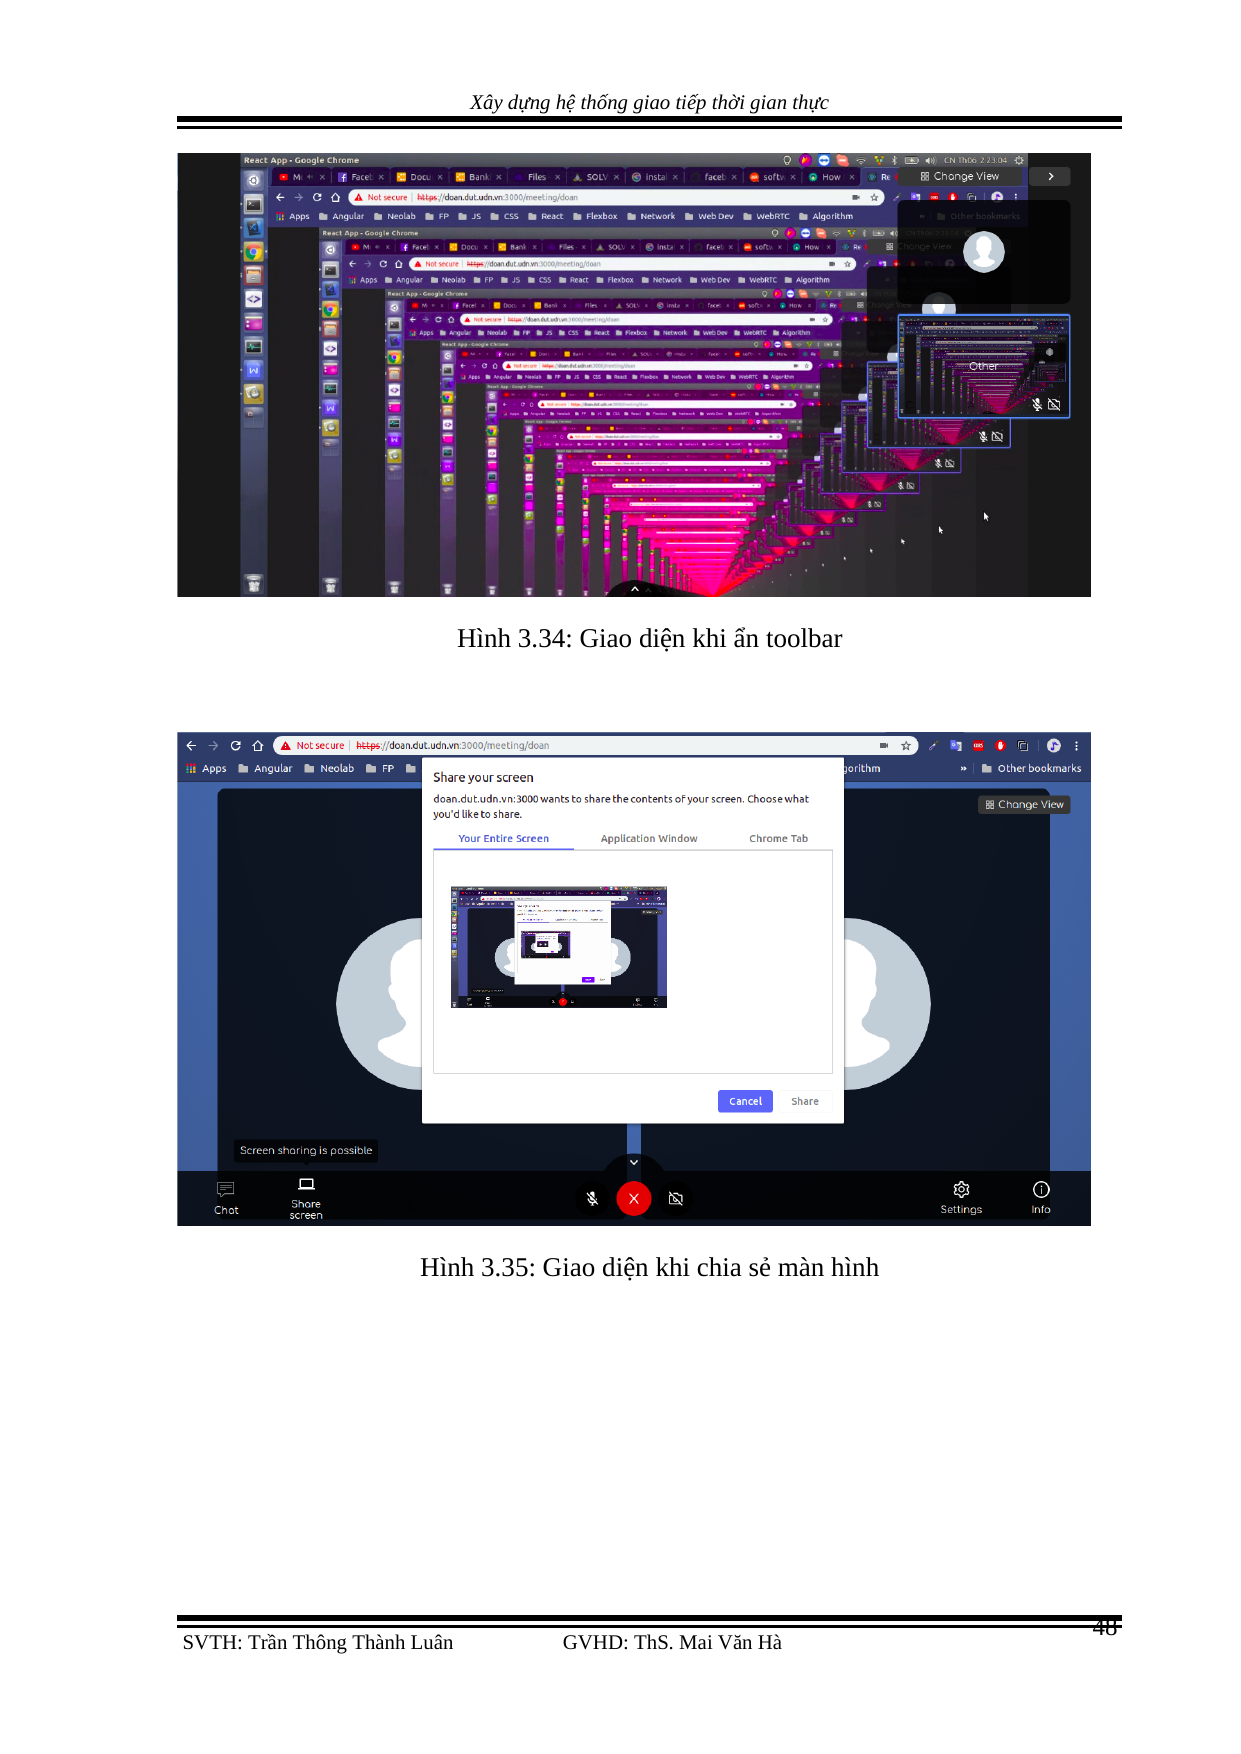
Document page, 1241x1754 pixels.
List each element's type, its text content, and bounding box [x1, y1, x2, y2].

picture [177, 153, 1091, 597]
picture [177, 732, 1091, 1226]
